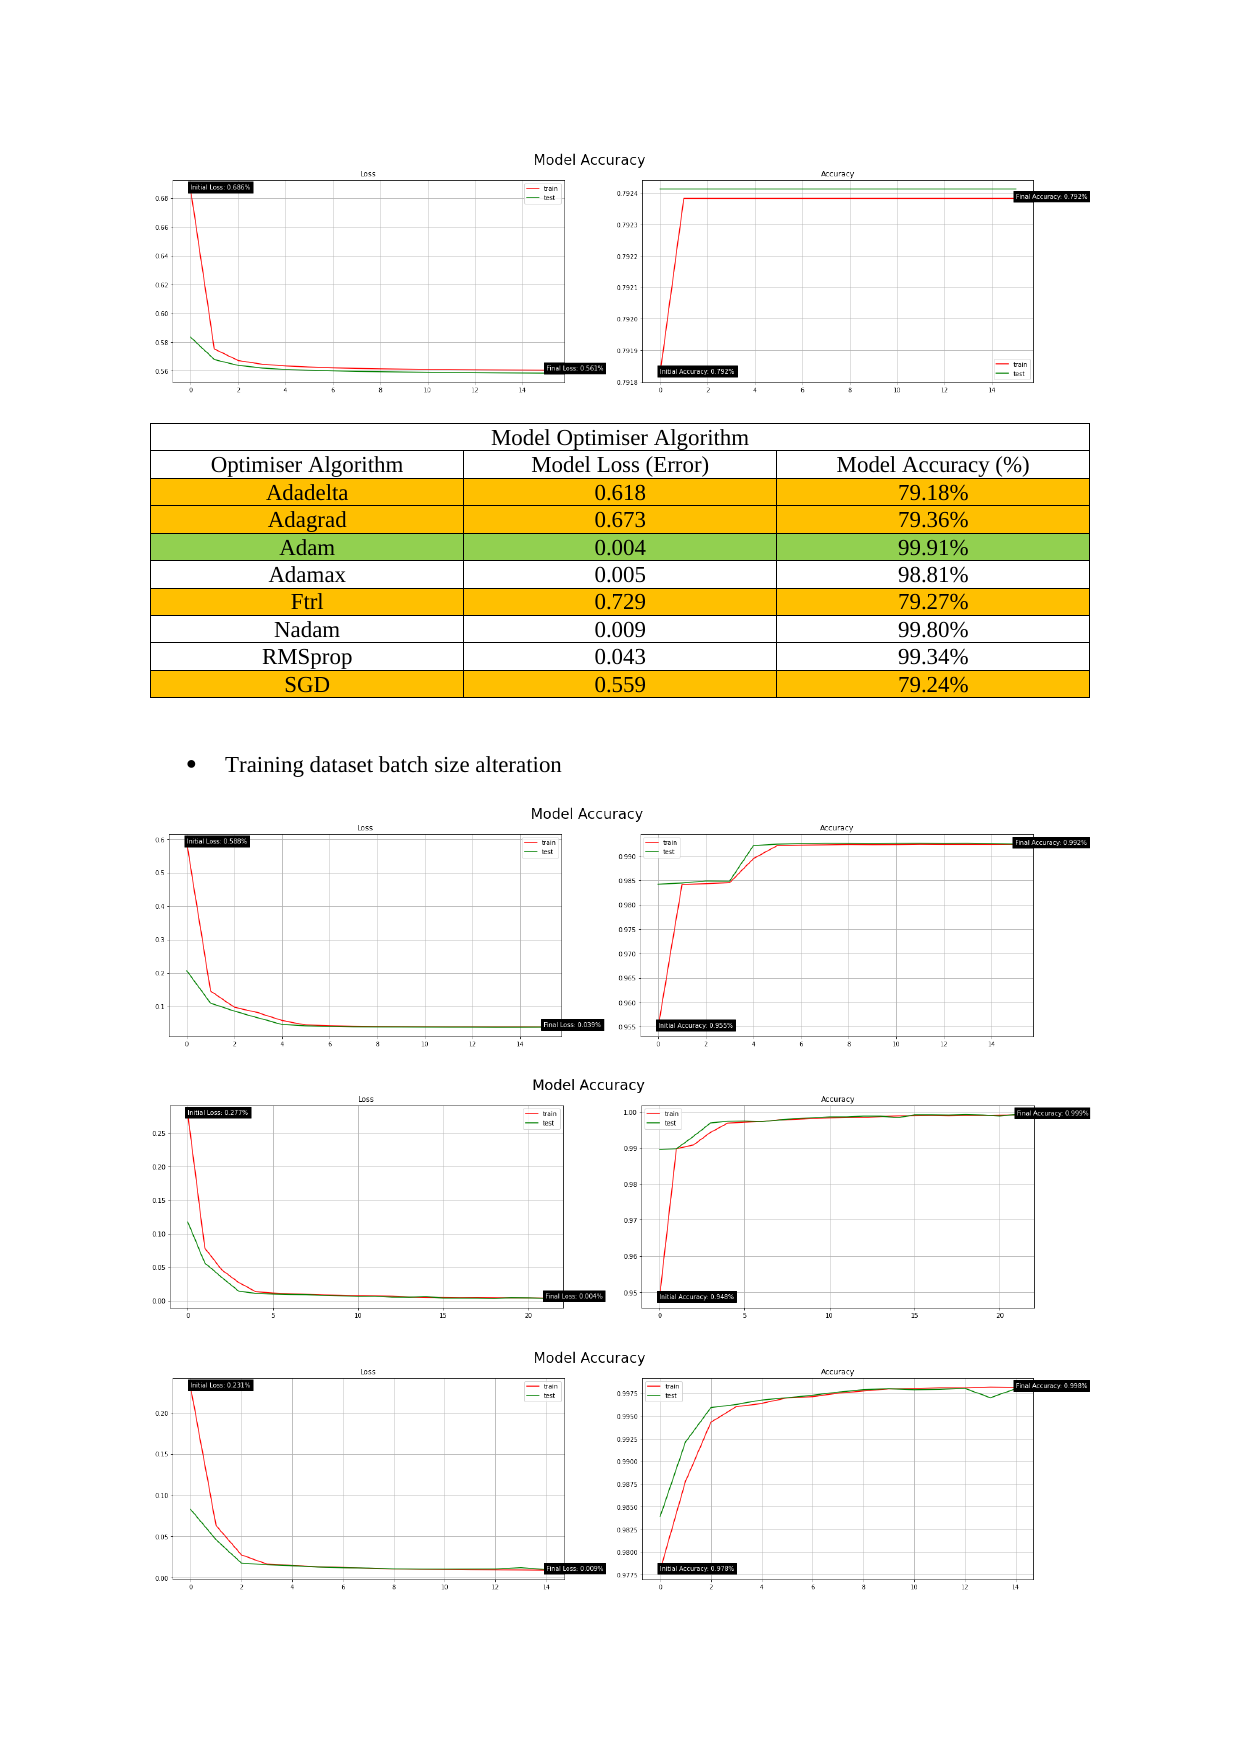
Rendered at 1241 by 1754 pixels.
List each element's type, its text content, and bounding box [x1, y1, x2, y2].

table_cell Adagrad [151, 506, 463, 533]
table_cell Adadelta [151, 479, 463, 505]
picture [150, 1077, 1091, 1321]
table_header Model Optimiser Algorithm [151, 424, 1089, 450]
table_cell 0.005 [464, 561, 776, 587]
table_cell 0.618 [464, 479, 776, 505]
table_cell Optimiser Algorithm [151, 451, 463, 478]
table_cell 0.009 [464, 616, 776, 642]
table_cell 0.729 [464, 589, 776, 615]
table_cell 0.043 [464, 643, 776, 669]
table_cell RMSprop [151, 643, 463, 669]
table_cell 98.81% [777, 561, 1089, 587]
table_cell 99.91% [777, 534, 1089, 560]
table_cell 0.559 [464, 671, 776, 697]
table_cell 79.24% [777, 671, 1089, 697]
table_cell Adam [151, 534, 463, 560]
picture [150, 803, 1091, 1051]
table_cell Model Accuracy (%) [777, 451, 1089, 478]
table_cell 0.004 [464, 534, 776, 560]
table_cell Nadam [151, 616, 463, 642]
table_cell 79.18% [777, 479, 1089, 505]
table_cell 0.673 [464, 506, 776, 533]
table_cell Adamax [151, 561, 463, 587]
table_cell Ftrl [151, 589, 463, 615]
table_cell 99.34% [777, 643, 1089, 669]
picture [150, 1347, 1091, 1594]
table_cell SGD [151, 671, 463, 697]
table_cell 79.27% [777, 589, 1089, 615]
picture [150, 150, 1091, 397]
table_cell 99.80% [777, 616, 1089, 642]
list Training dataset batch size alteration [187, 751, 1090, 777]
table_cell 79.36% [777, 506, 1089, 533]
table_cell Model Loss (Error) [464, 451, 776, 478]
